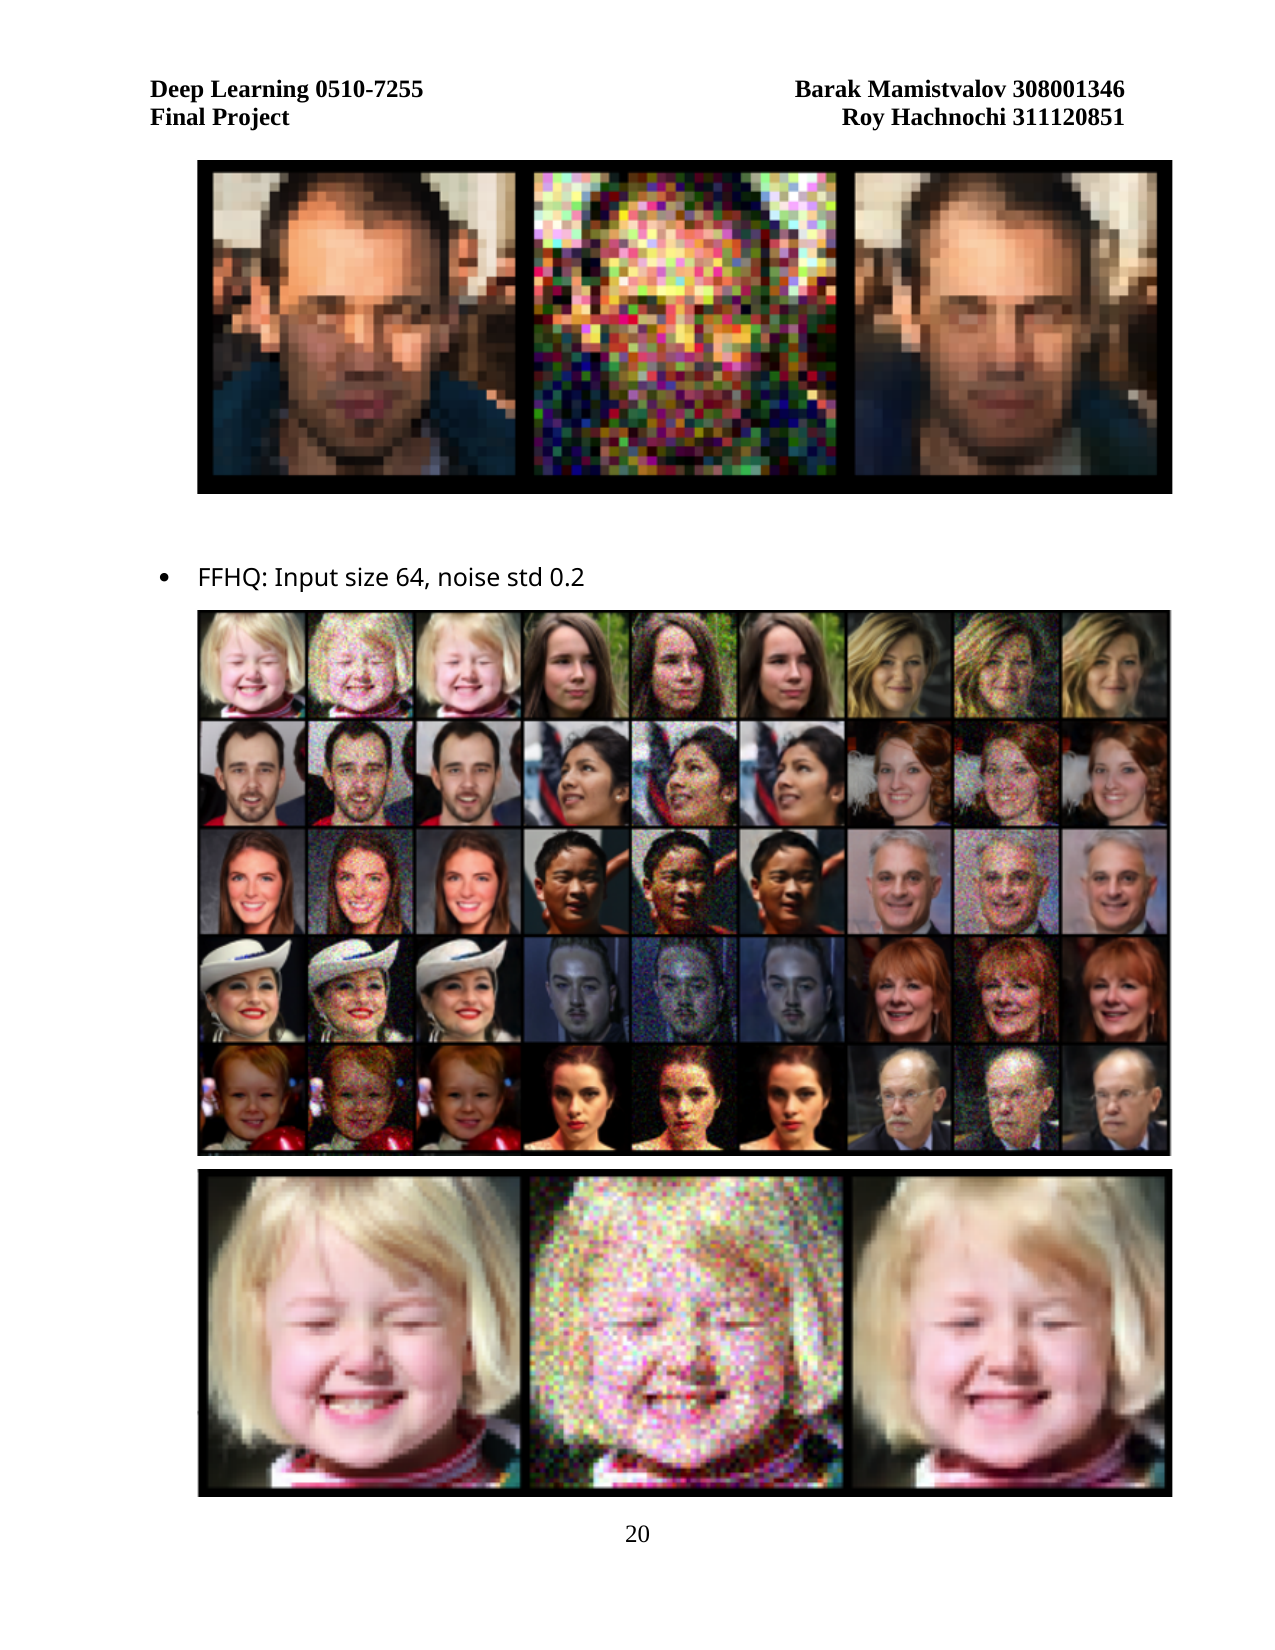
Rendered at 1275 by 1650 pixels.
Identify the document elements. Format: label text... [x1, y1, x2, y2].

picture [197, 160, 1173, 494]
picture [197, 1169, 1173, 1497]
list FFHQ: Input size 64, noise std 0.2 [160, 559, 1125, 593]
picture [197, 610, 1173, 1156]
